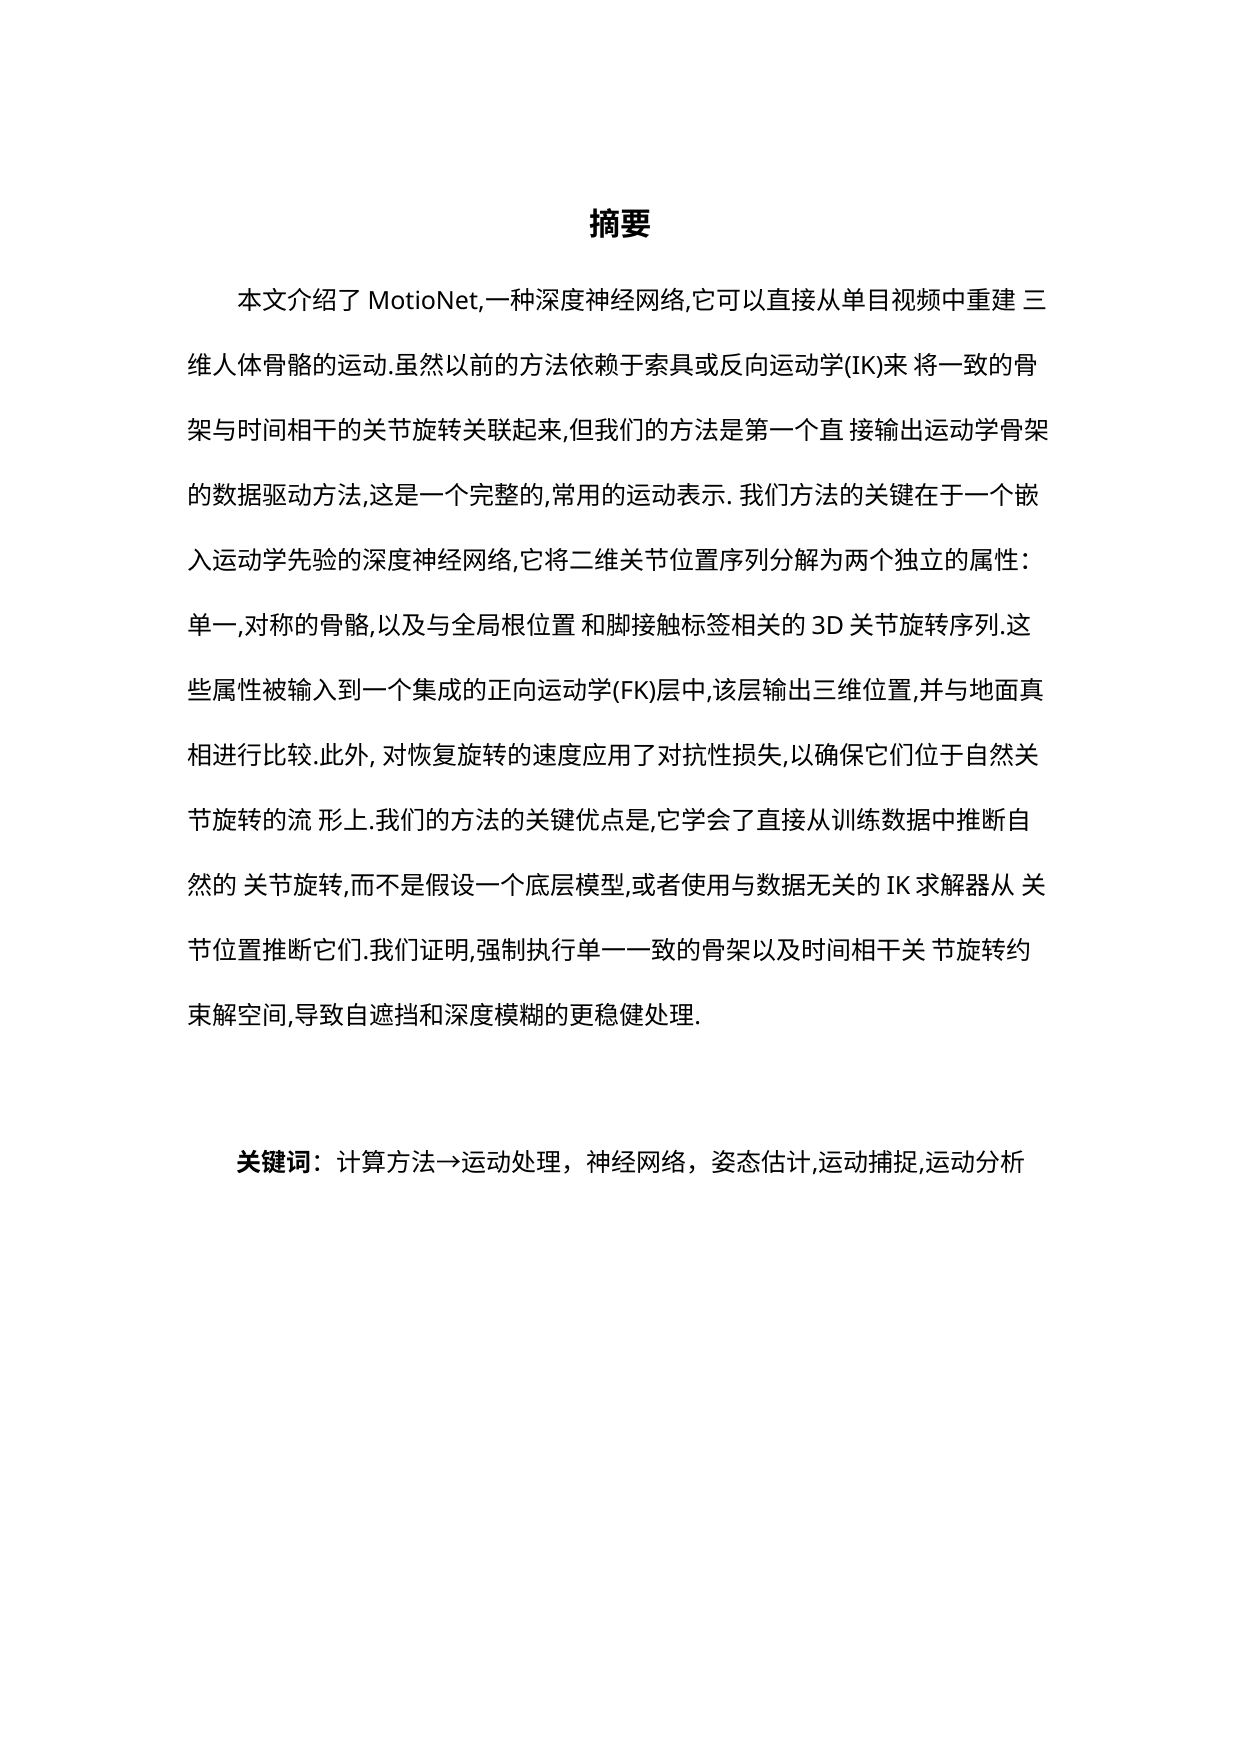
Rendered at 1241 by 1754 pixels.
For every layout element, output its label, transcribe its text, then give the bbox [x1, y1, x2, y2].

text 关键词：计算方法→运动处理，神经网络，姿态估计,运动捕捉,运动分析 [187, 1128, 1053, 1193]
text 本文介绍了MotioNet,一种深度神经网络,它可以直接从单目视频中重建 三维人体骨骼的运动.虽然以前的方法依赖于索具或反向运动学(IK)来 将一致的骨架与时间相干的关节旋转关联起来,但我们的方法是第一个直 接输出运动学骨架的数据驱动方法,这是一个完整的,常用的运动表示. 我们方法的关键在于一个嵌入运动学先验的深度神经网络,它将二维关节位置序列分解为两个独立的属性：单一,对称的骨骼,以及与全局根位置 和脚接触标签相关的3D关节旋转序列.这些属性被输入到一个集成的正向运动学(FK)层中,该层输出三维位置,并与地面真相进行比较.此外, 对恢复旋转的速度应用了对抗性损失,以确保它们位于自然关节旋转的流 形上.我们的方法的关键优点是,它学会了直接从训练数据中推断自然的 关节旋转,而不是假设一个底层模型,或者使用与数据无关的IK求解器从 关节位置推断它们.我们证明,强制执行单一一致的骨架以及时间相干关 节旋转约束解空间,导致自遮挡和深度模糊的更稳健处理. [187, 266, 1053, 1046]
title 摘要 [187, 189, 1053, 254]
